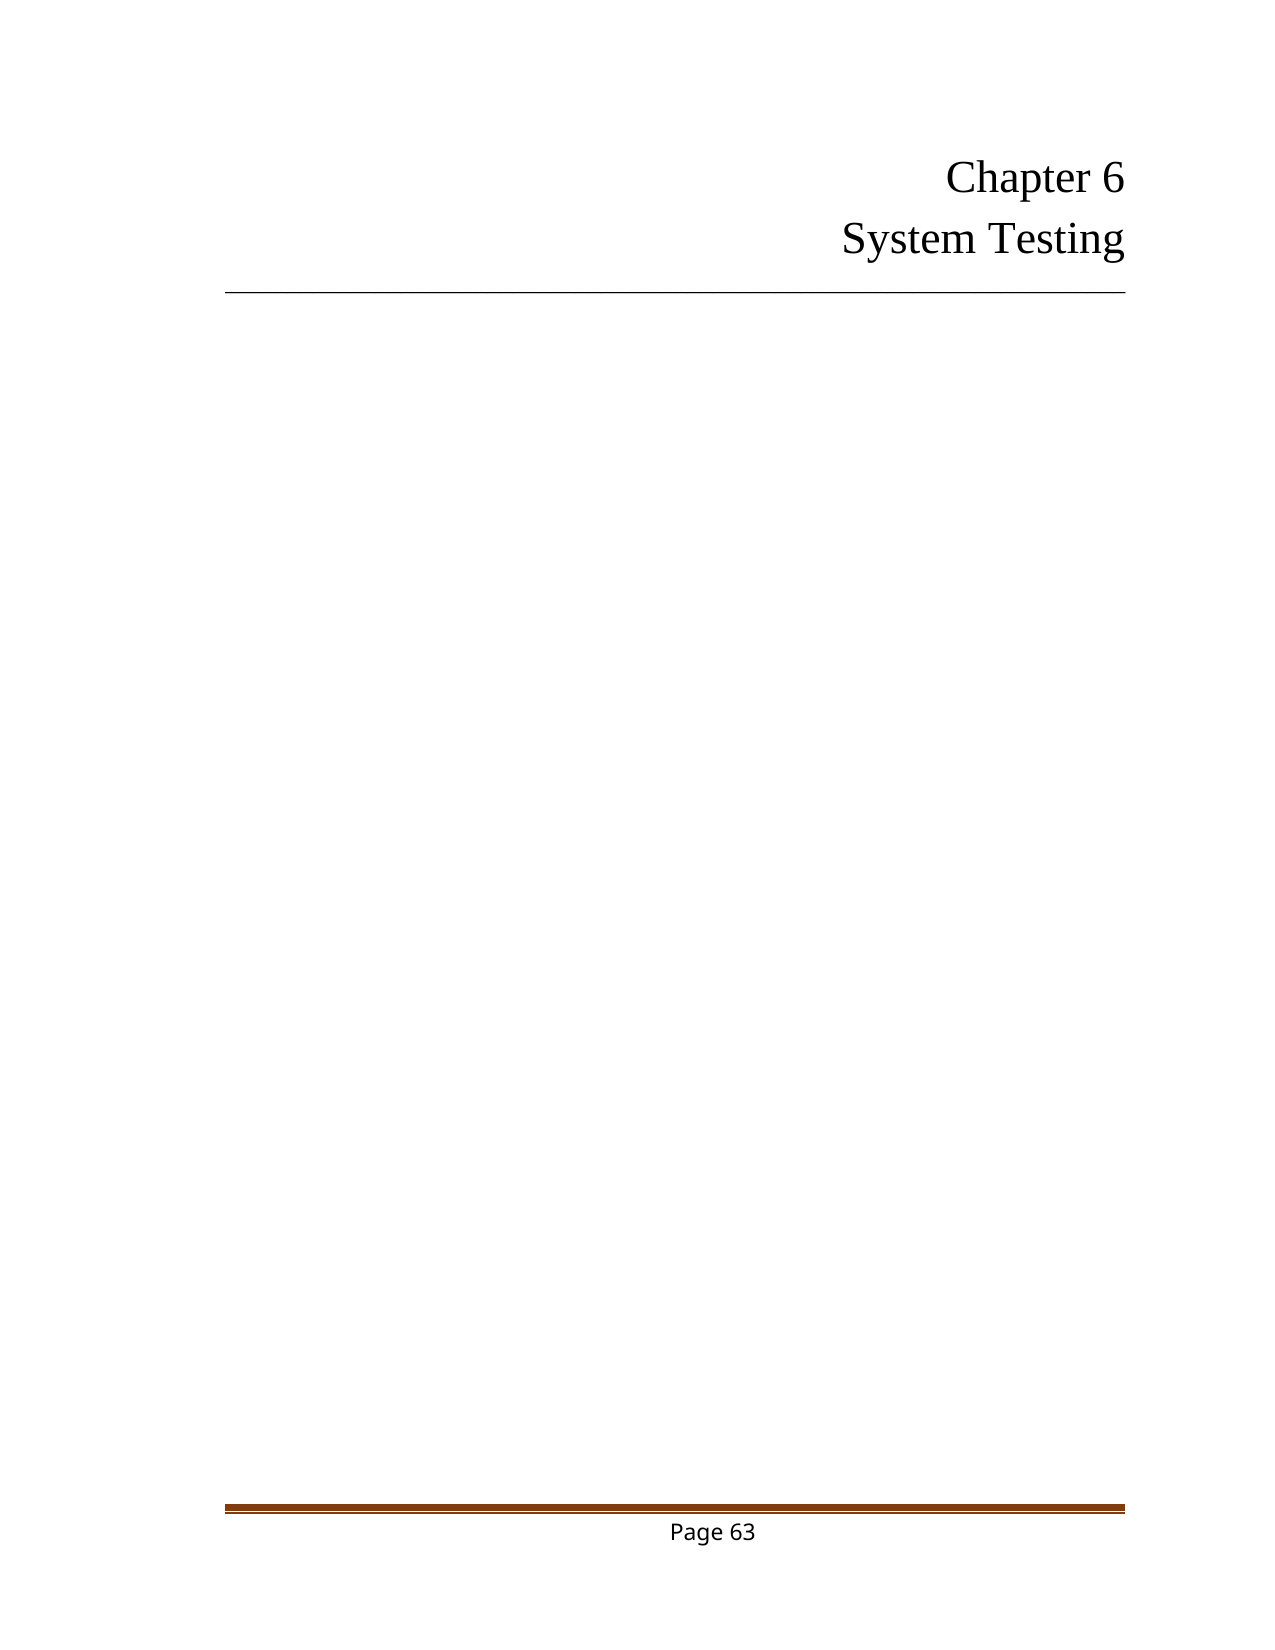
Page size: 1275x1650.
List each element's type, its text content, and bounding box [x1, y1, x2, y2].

text Chapter 6 [225, 150, 1125, 203]
text System Testing ________________________________________________________________________ [225, 211, 1125, 292]
